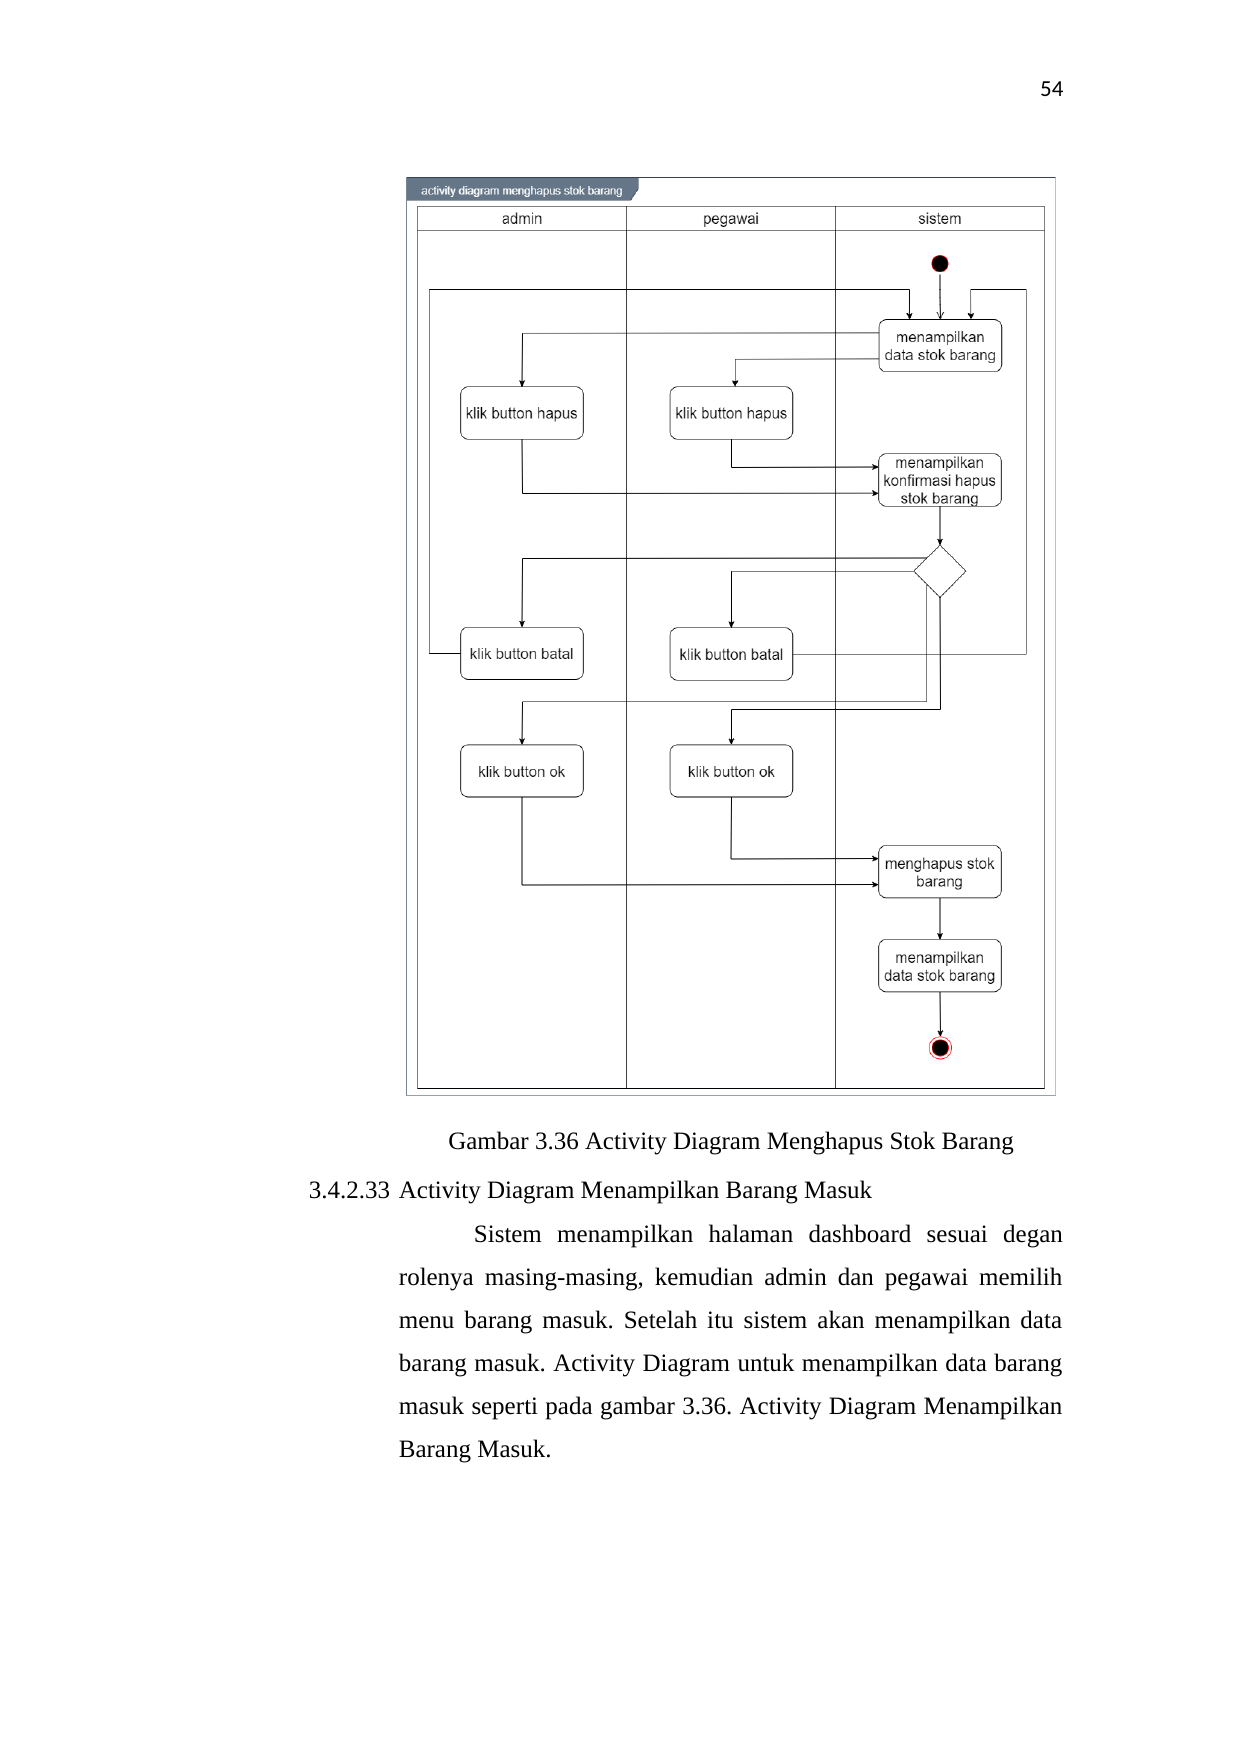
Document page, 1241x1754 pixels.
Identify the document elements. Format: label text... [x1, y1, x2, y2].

text Sistem menampilkan halaman dashboard sesuai degan rolenya masing-masing, kemudian admin dan pegawai memilih menu barang masuk. Setelah itu sistem akan menampilkan data barang masuk. Activity Diagram untuk menampilkan data barang masuk seperti pada gambar 3.36. Activity Diagram Menampilkan Barang Masuk. [399, 1219, 1063, 1463]
picture [406, 177, 1056, 1096]
subtitle Activity Diagram Menampilkan Barang Masuk [309, 1176, 1063, 1204]
